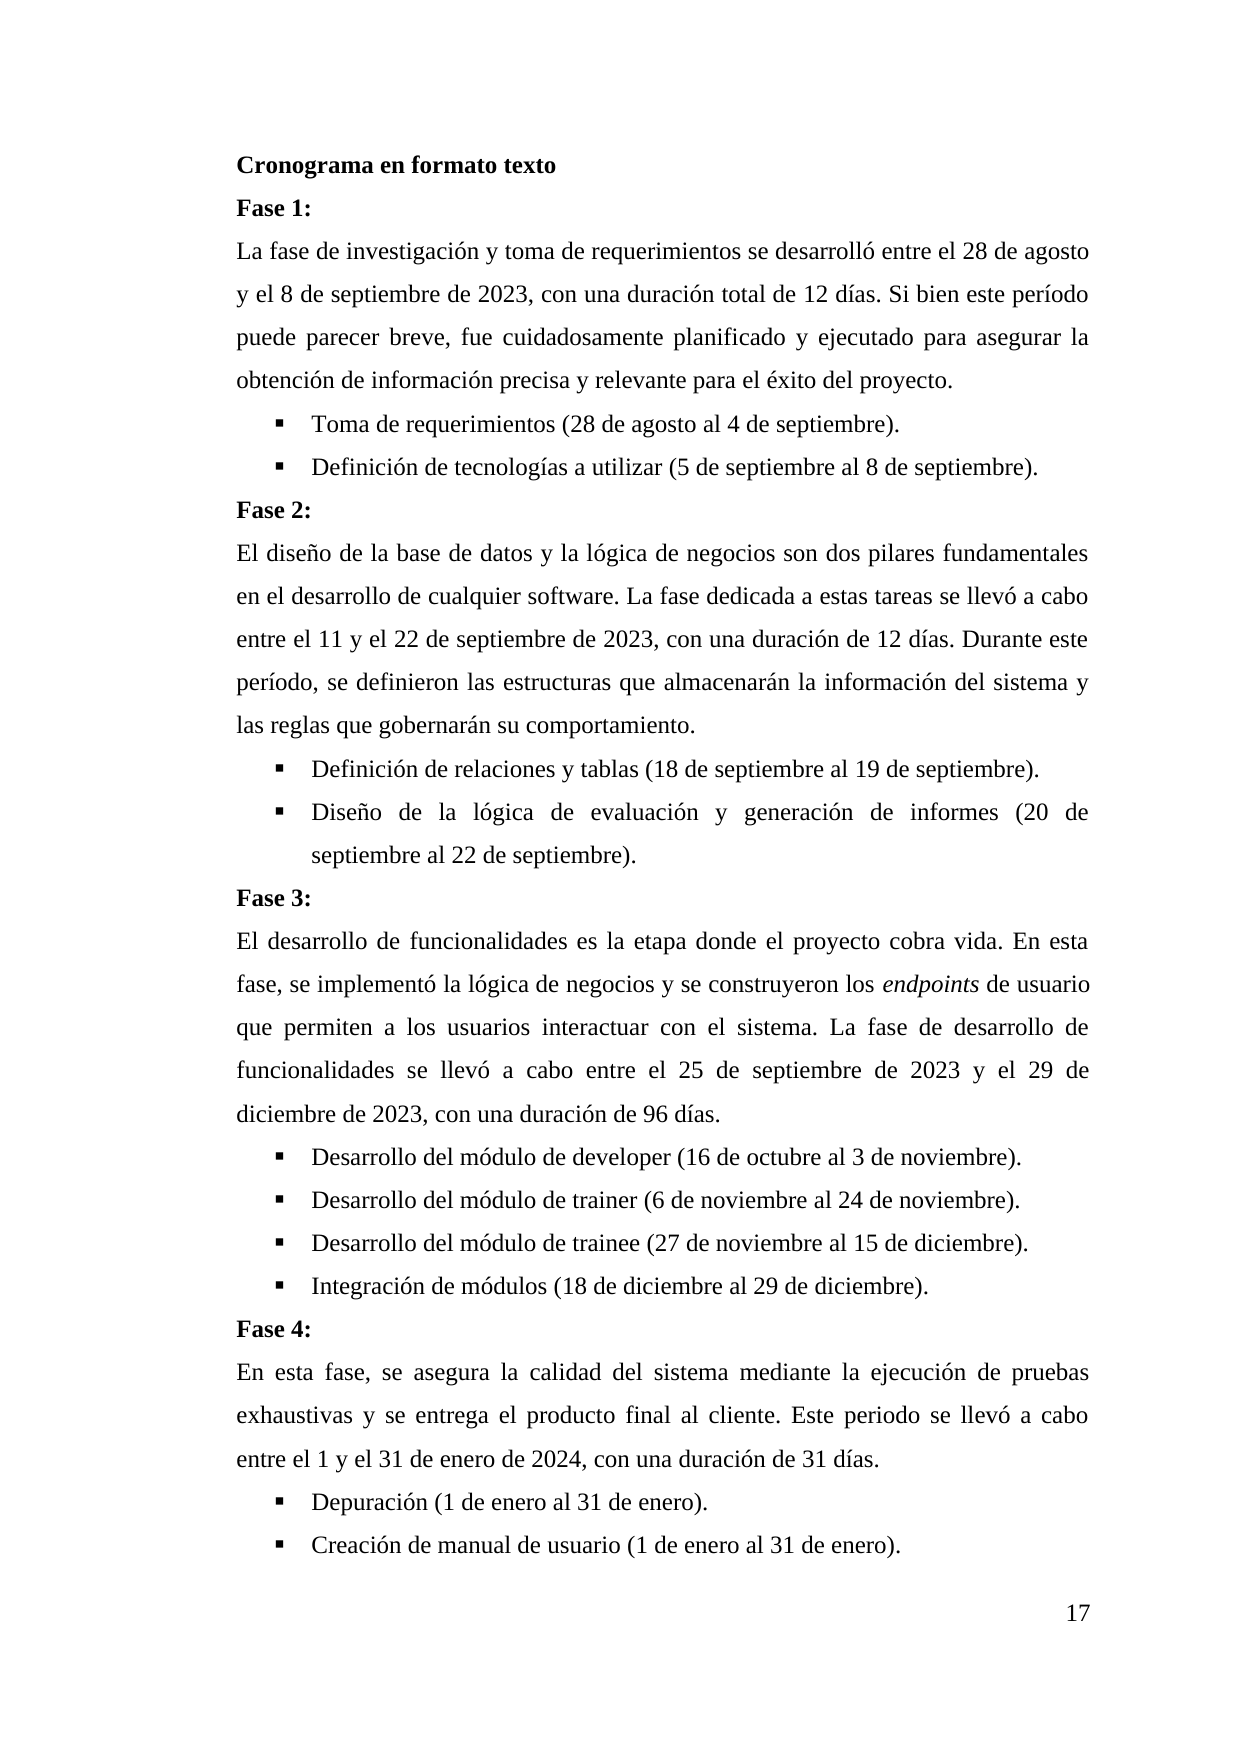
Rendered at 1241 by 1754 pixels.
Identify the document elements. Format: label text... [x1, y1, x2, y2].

list Definición de tecnologías a utilizar (5 de septiembre al 8 de septiembre). [274, 452, 1090, 481]
text En esta fase, se asegura la calidad del sistema mediante la ejecución de pruebas exhaustivas y se entrega el producto final al cliente. Este periodo se llevó a cabo entre el 1 y el 31 de enero de 2024, con una duración de 31 días. [236, 1357, 1090, 1472]
subtitle Fase 4: [236, 1314, 1090, 1343]
subtitle Fase 3: [236, 883, 1090, 912]
list Toma de requerimientos (28 de agosto al 4 de septiembre). [274, 409, 1090, 437]
list Integración de módulos (18 de diciembre al 29 de diciembre). [274, 1271, 1090, 1300]
subtitle Fase 1: [236, 193, 1090, 222]
text La fase de investigación y toma de requerimientos se desarrolló entre el 28 de agosto y el 8 de septiembre de 2023, con una duración total de 12 días. Si bien este período puede parecer breve, fue cuidadosamente planificado y ejecutado para asegurar la obtención de información precisa y relevante para el éxito del proyecto. [236, 236, 1090, 394]
list Diseño de la lógica de evaluación y generación de informes (20 de septiembre al 22 de septiembre). [274, 797, 1090, 869]
list Desarrollo del módulo de trainer (6 de noviembre al 24 de noviembre). [274, 1185, 1090, 1214]
list Definición de relaciones y tablas (18 de septiembre al 19 de septiembre). [274, 754, 1090, 782]
text El diseño de la base de datos y la lógica de negocios son dos pilares fundamentales en el desarrollo de cualquier software. La fase dedicada a estas tareas se llevó a cabo entre el 11 y el 22 de septiembre de 2023, con una duración de 12 días. Durante este período, se definieron las estructuras que almacenarán la información del sistema y las reglas que gobernarán su comportamiento. [236, 538, 1090, 739]
list Depuración (1 de enero al 31 de enero). [274, 1487, 1090, 1516]
list Creación de manual de usuario (1 de enero al 31 de enero). [274, 1530, 1090, 1559]
subtitle Cronograma en formato texto [236, 150, 1090, 179]
list Desarrollo del módulo de trainee (27 de noviembre al 15 de diciembre). [274, 1228, 1090, 1257]
list Desarrollo del módulo de developer (16 de octubre al 3 de noviembre). [274, 1142, 1090, 1171]
text El desarrollo de funcionalidades es la etapa donde el proyecto cobra vida. En esta fase, se implementó la lógica de negocios y se construyeron los endpoints de usuario que permiten a los usuarios interactuar con el sistema. La fase de desarrollo de funcionalidades se llevó a cabo entre el 25 de septiembre de 2023 y el 29 de diciembre de 2023, con una duración de 96 días. [236, 926, 1090, 1127]
subtitle Fase 2: [236, 495, 1090, 524]
